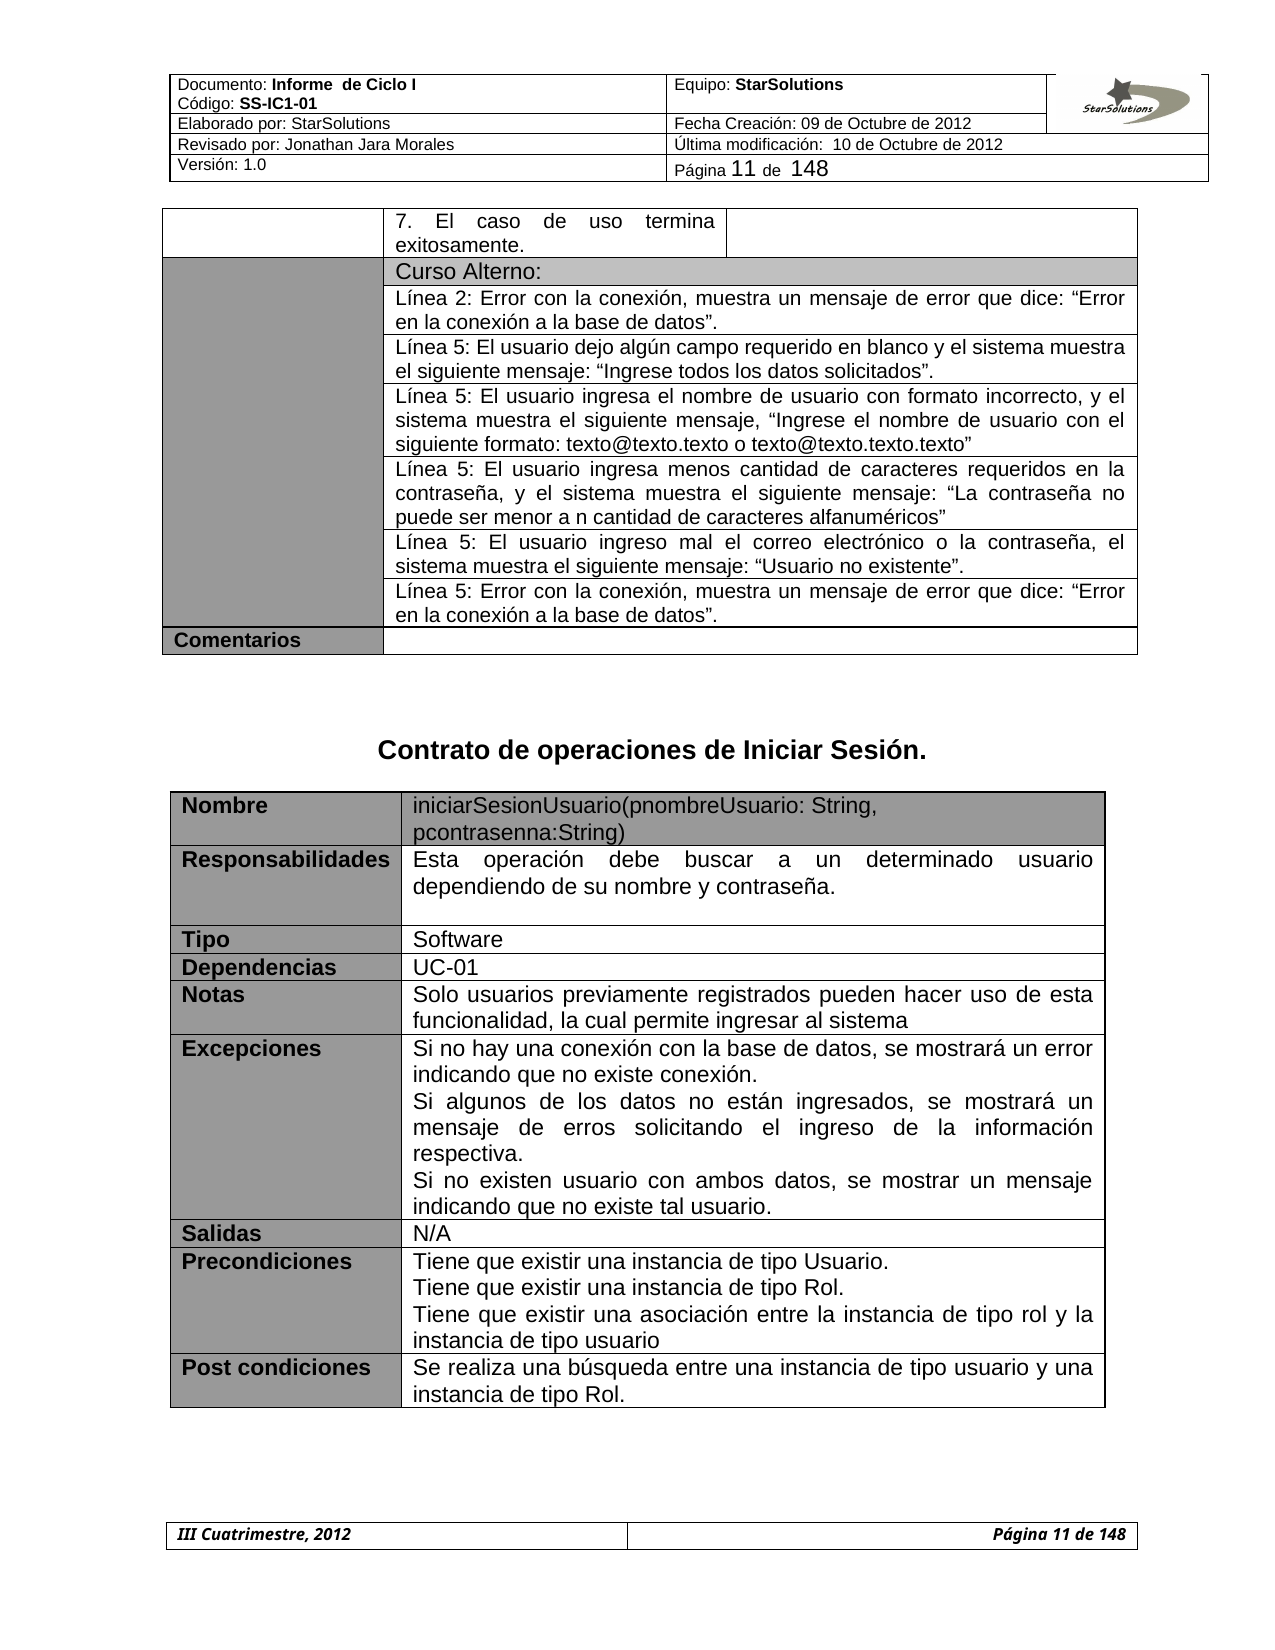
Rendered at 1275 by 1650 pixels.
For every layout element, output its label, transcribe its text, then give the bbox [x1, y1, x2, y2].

table_cell [163, 258, 383, 626]
table_cell Curso Alterno: [384, 258, 1137, 285]
table_cell Tipo [171, 926, 401, 953]
table_cell Comentarios [163, 628, 383, 654]
table_cell Responsabilidades [171, 846, 401, 925]
table_cell Línea 5: El usuario ingreso mal el correo electrónico o la contraseña, el sistema muestra el siguiente mensaje: “Usuario no existente”. [384, 530, 1137, 577]
table_header iniciarSesionUsuario(pnombreUsuario: String, pcontrasenna:String) [402, 793, 1104, 845]
table_cell Línea 5: El usuario dejo algún campo requerido en blanco y el sistema muestra el siguiente mensaje: “Ingrese todos los datos solicitados”. [384, 335, 1137, 383]
table_cell Excepciones [171, 1035, 401, 1219]
table_cell Si no hay una conexión con la base de datos, se mostrará un error indicando que no existe conexión. Si algunos de los datos no están ingresados, se mostrará un mensaje de erros solicitando el ingreso de la información respectiva. Si no existen usuario con ambos datos, se mostrar un mensaje indicando que no existe tal usuario. [402, 1035, 1104, 1219]
table_cell [727, 209, 1137, 257]
table_cell Tiene que existir una instancia de tipo Usuario. Tiene que existir una instancia de tipo Rol. Tiene que existir una asociación entre la instancia de tipo rol y la instancia de tipo usuario [402, 1248, 1104, 1353]
table_cell Línea 5: El usuario ingresa el nombre de usuario con formato incorrecto, y el sistema muestra el siguiente mensaje, “Ingrese el nombre de usuario con el siguiente formato: texto@texto.texto o texto@texto.texto.texto” [384, 384, 1137, 456]
table_cell Línea 2: Error con la conexión, muestra un mensaje de error que dice: “Error en la conexión a la base de datos”. [384, 286, 1137, 334]
table_header Nombre [171, 793, 401, 845]
table_cell Solo usuarios previamente registrados pueden hacer uso de esta funcionalidad, la cual permite ingresar al sistema [402, 981, 1104, 1034]
table_cell Dependencias [171, 954, 401, 980]
table_cell 7. El caso de uso termina exitosamente. [384, 209, 726, 257]
table_cell Línea 5: Error con la conexión, muestra un mensaje de error que dice: “Error en la conexión a la base de datos”. [384, 579, 1137, 626]
table_cell UC-01 [402, 954, 1104, 980]
table_cell Salidas [171, 1220, 401, 1247]
table_cell Se realiza una búsqueda entre una instancia de tipo usuario y una instancia de tipo Rol. [402, 1354, 1104, 1407]
table_cell Esta operación debe buscar a un determinado usuario dependiendo de su nombre y contraseña. [402, 846, 1104, 925]
table_cell Línea 5: El usuario ingresa menos cantidad de caracteres requeridos en la contraseña, y el sistema muestra el siguiente mensaje: “La contraseña no puede ser menor a n cantidad de caracteres alfanuméricos” [384, 457, 1137, 528]
subtitle Contrato de operaciones de Iniciar Sesión. [377, 734, 1098, 765]
table_cell Post condiciones [171, 1354, 401, 1407]
table_cell Notas [171, 981, 401, 1034]
table_cell [384, 628, 1137, 654]
table_cell Precondiciones [171, 1248, 401, 1353]
table_cell Software [402, 926, 1104, 953]
picture [1056, 74, 1202, 131]
table_cell N/A [402, 1220, 1104, 1247]
